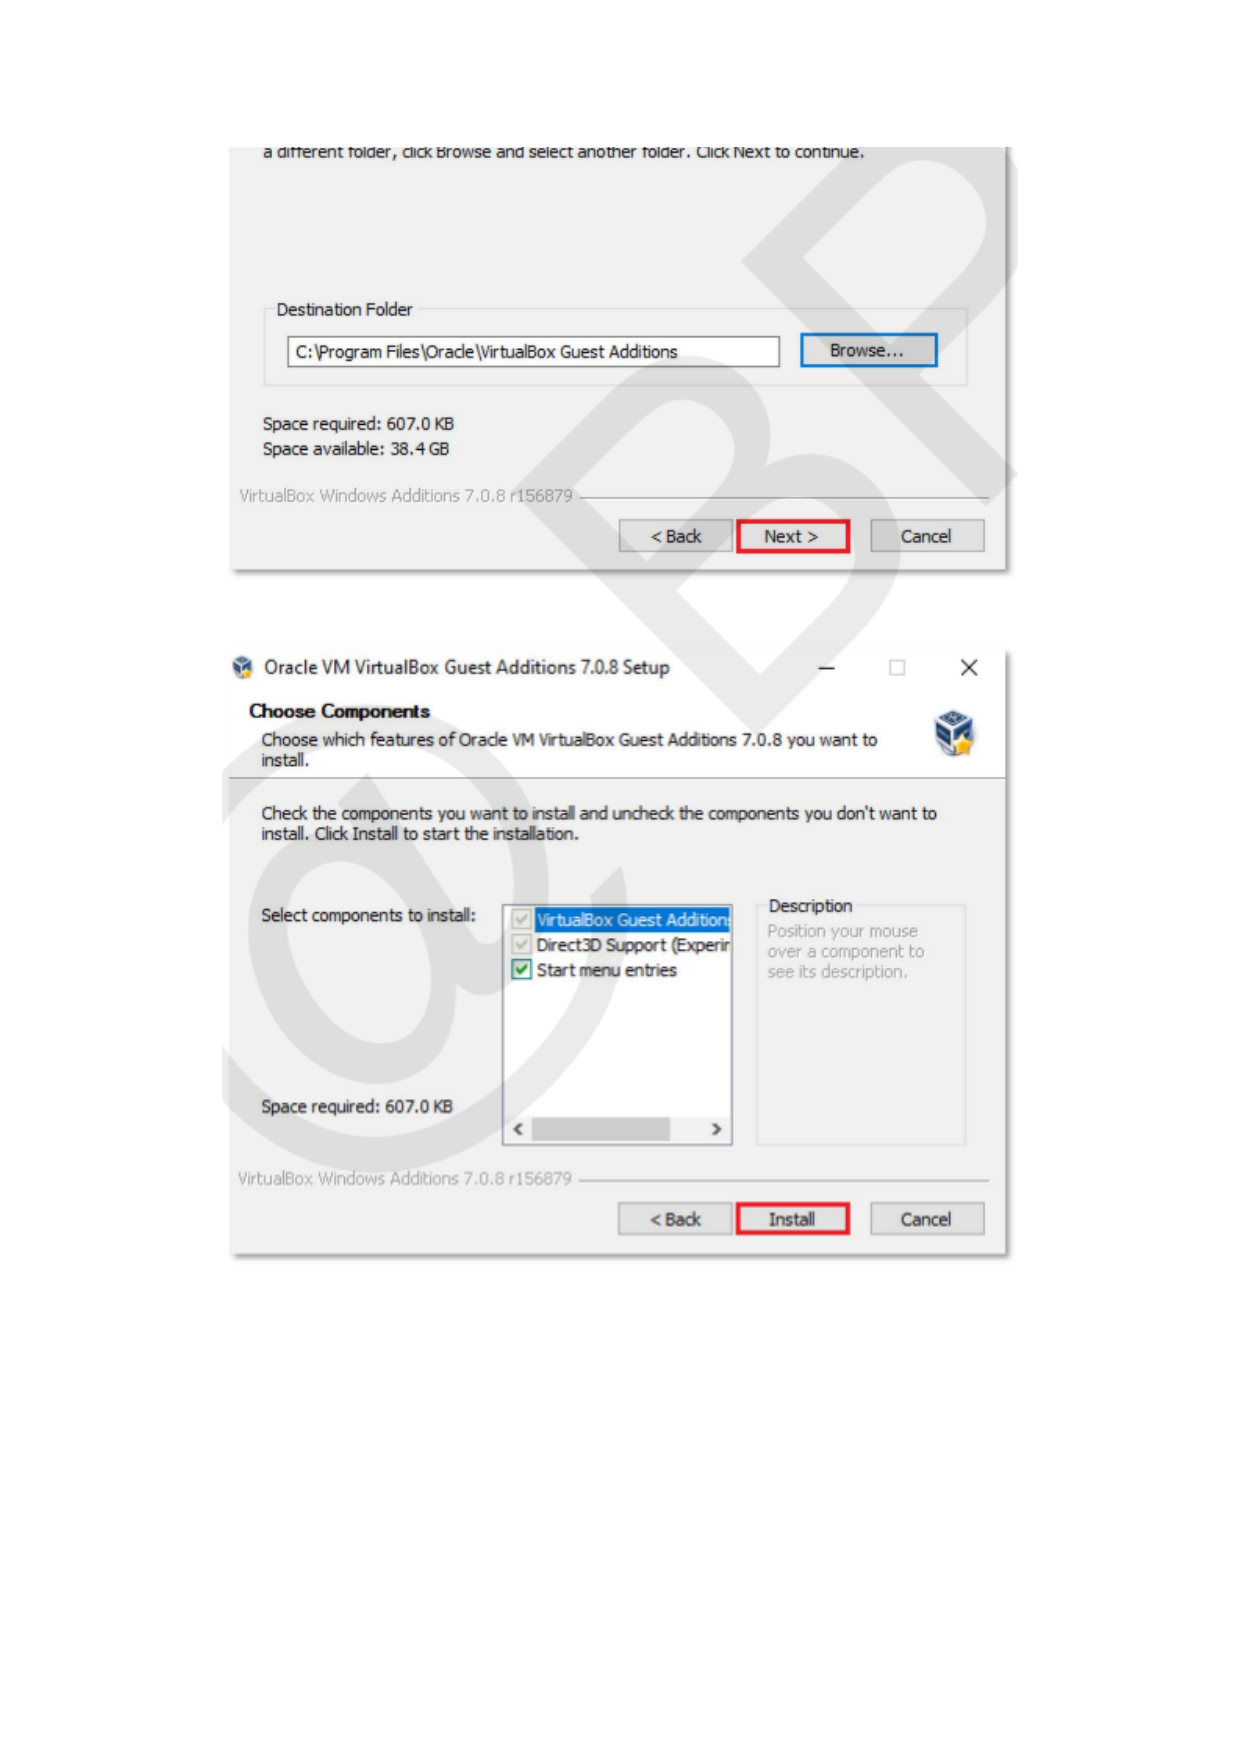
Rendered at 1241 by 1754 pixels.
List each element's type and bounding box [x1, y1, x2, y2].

picture [222, 147, 1018, 1272]
